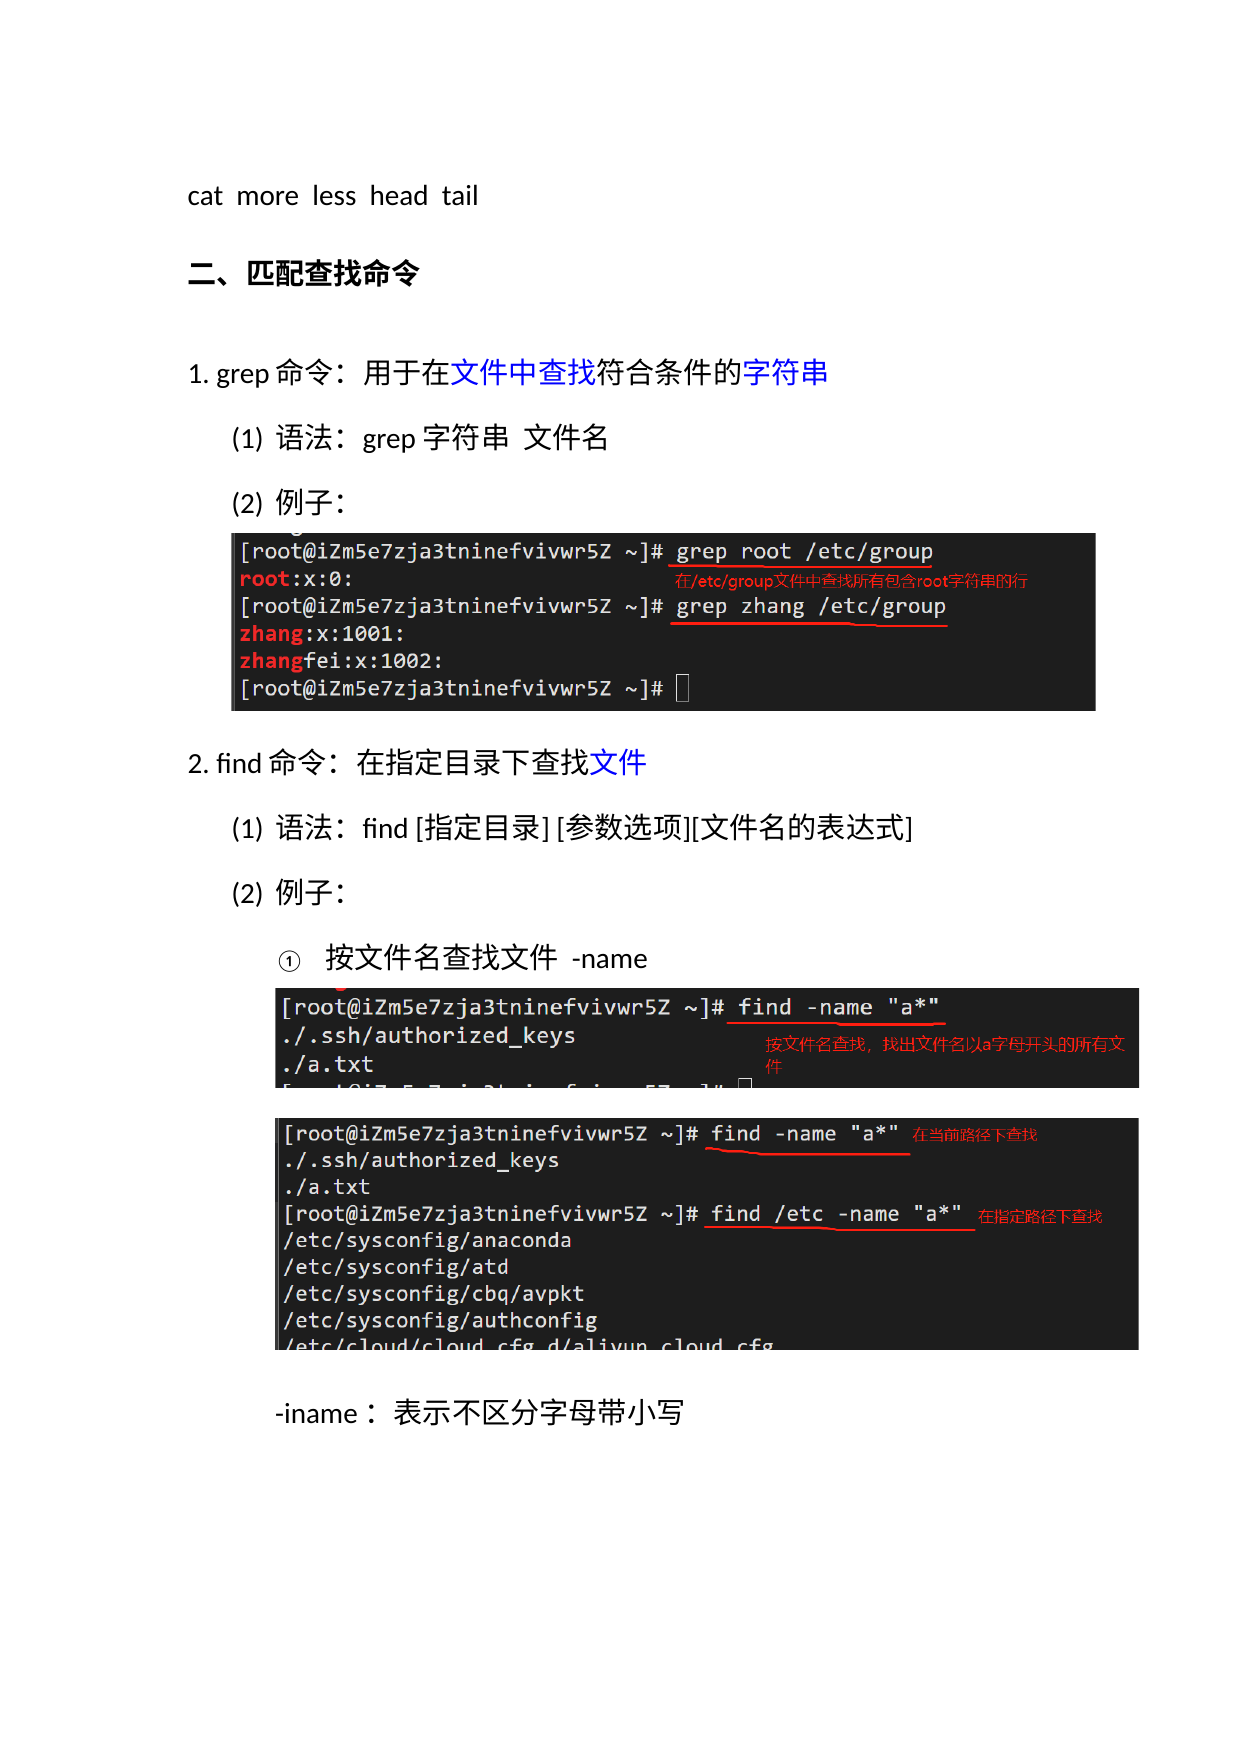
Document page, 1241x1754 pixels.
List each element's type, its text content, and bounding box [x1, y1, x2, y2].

list 例子： [231, 858, 1053, 923]
text cat more less head tail [187, 162, 1053, 227]
picture [275, 988, 1140, 1088]
list 按文件名查找文件 -name [275, 923, 1053, 988]
list grep命令：用于在文件中查找符合条件的字符串 [187, 338, 1053, 403]
list 语法：find [指定目录] [参数选项][文件名的表达式] [231, 793, 1053, 858]
list 例子： [231, 468, 1053, 533]
picture [275, 1118, 1139, 1350]
list find命令：在指定目录下查找文件 [187, 728, 1053, 793]
list 语法：grep 字符串 文件名 [231, 403, 1053, 468]
picture [231, 533, 1096, 711]
subtitle 二、匹配查找命令 [187, 239, 1053, 304]
list -iname ：表示不区分字母带小写 [275, 1378, 1053, 1443]
